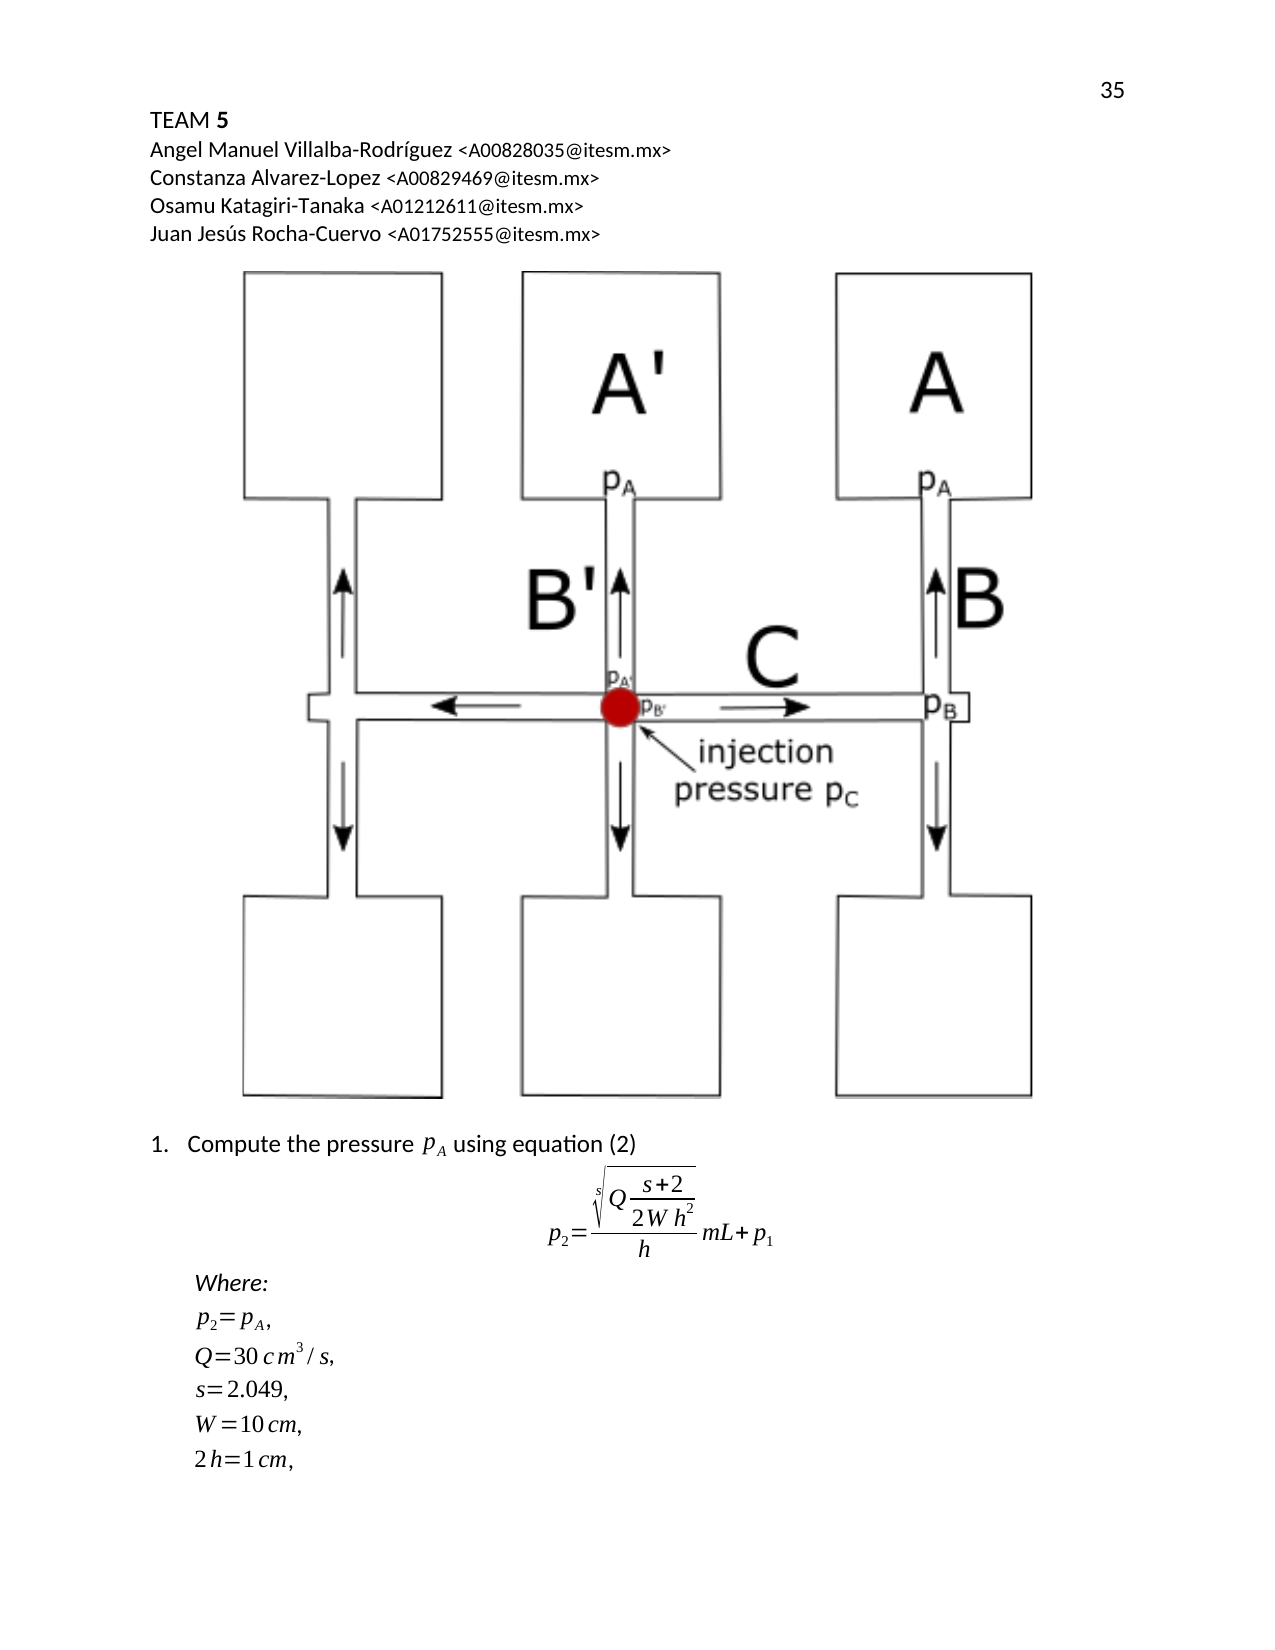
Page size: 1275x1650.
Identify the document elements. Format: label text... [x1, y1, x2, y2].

list , [194, 1374, 1125, 1404]
picture [242, 271, 1033, 1099]
list , [194, 1338, 1125, 1369]
list Compute the pressure using equation (2) [150, 1128, 1125, 1159]
list , [194, 1409, 1125, 1439]
list , [194, 1303, 1125, 1334]
list Where: [194, 1268, 1125, 1298]
list , [194, 1444, 1125, 1474]
